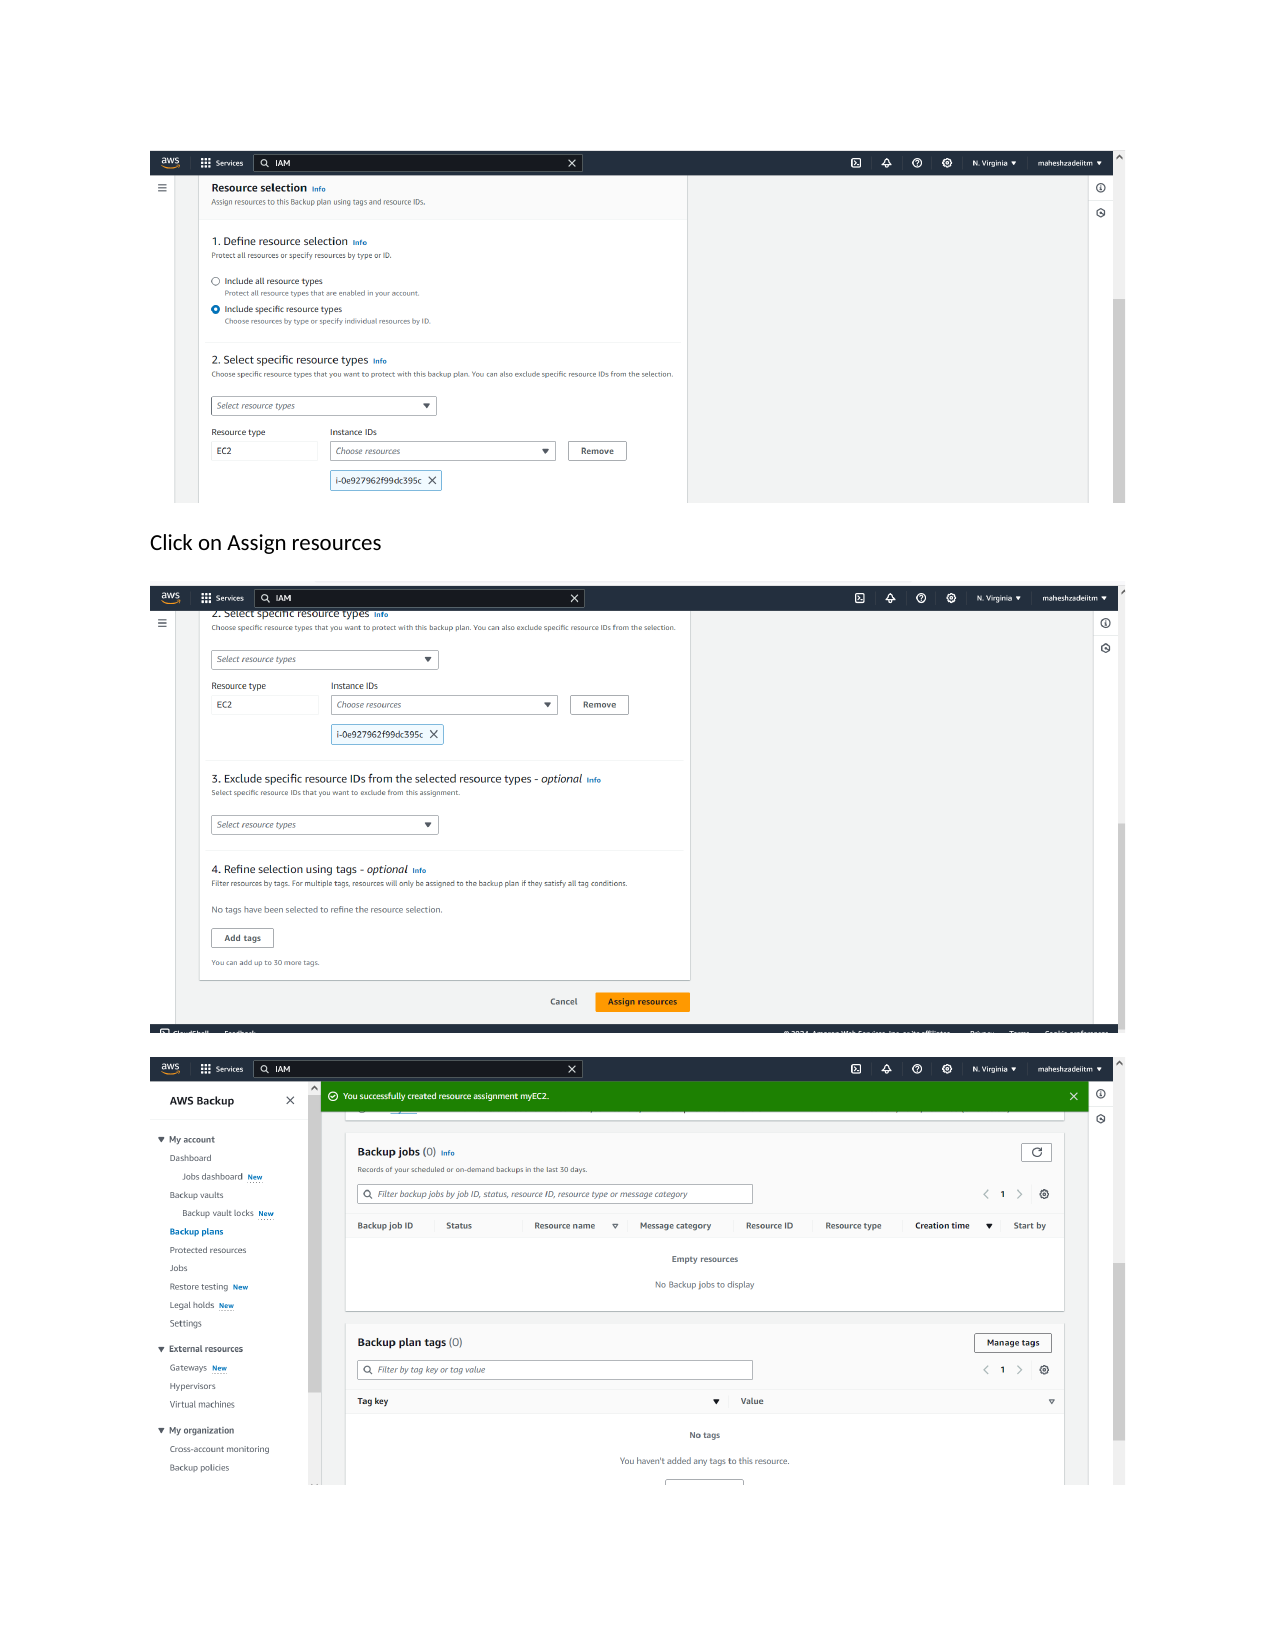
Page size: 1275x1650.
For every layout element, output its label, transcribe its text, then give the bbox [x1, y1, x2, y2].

picture [150, 581, 1125, 1033]
text Click on Assign resources [150, 528, 1125, 556]
picture [150, 1057, 1125, 1485]
picture [150, 150, 1125, 503]
